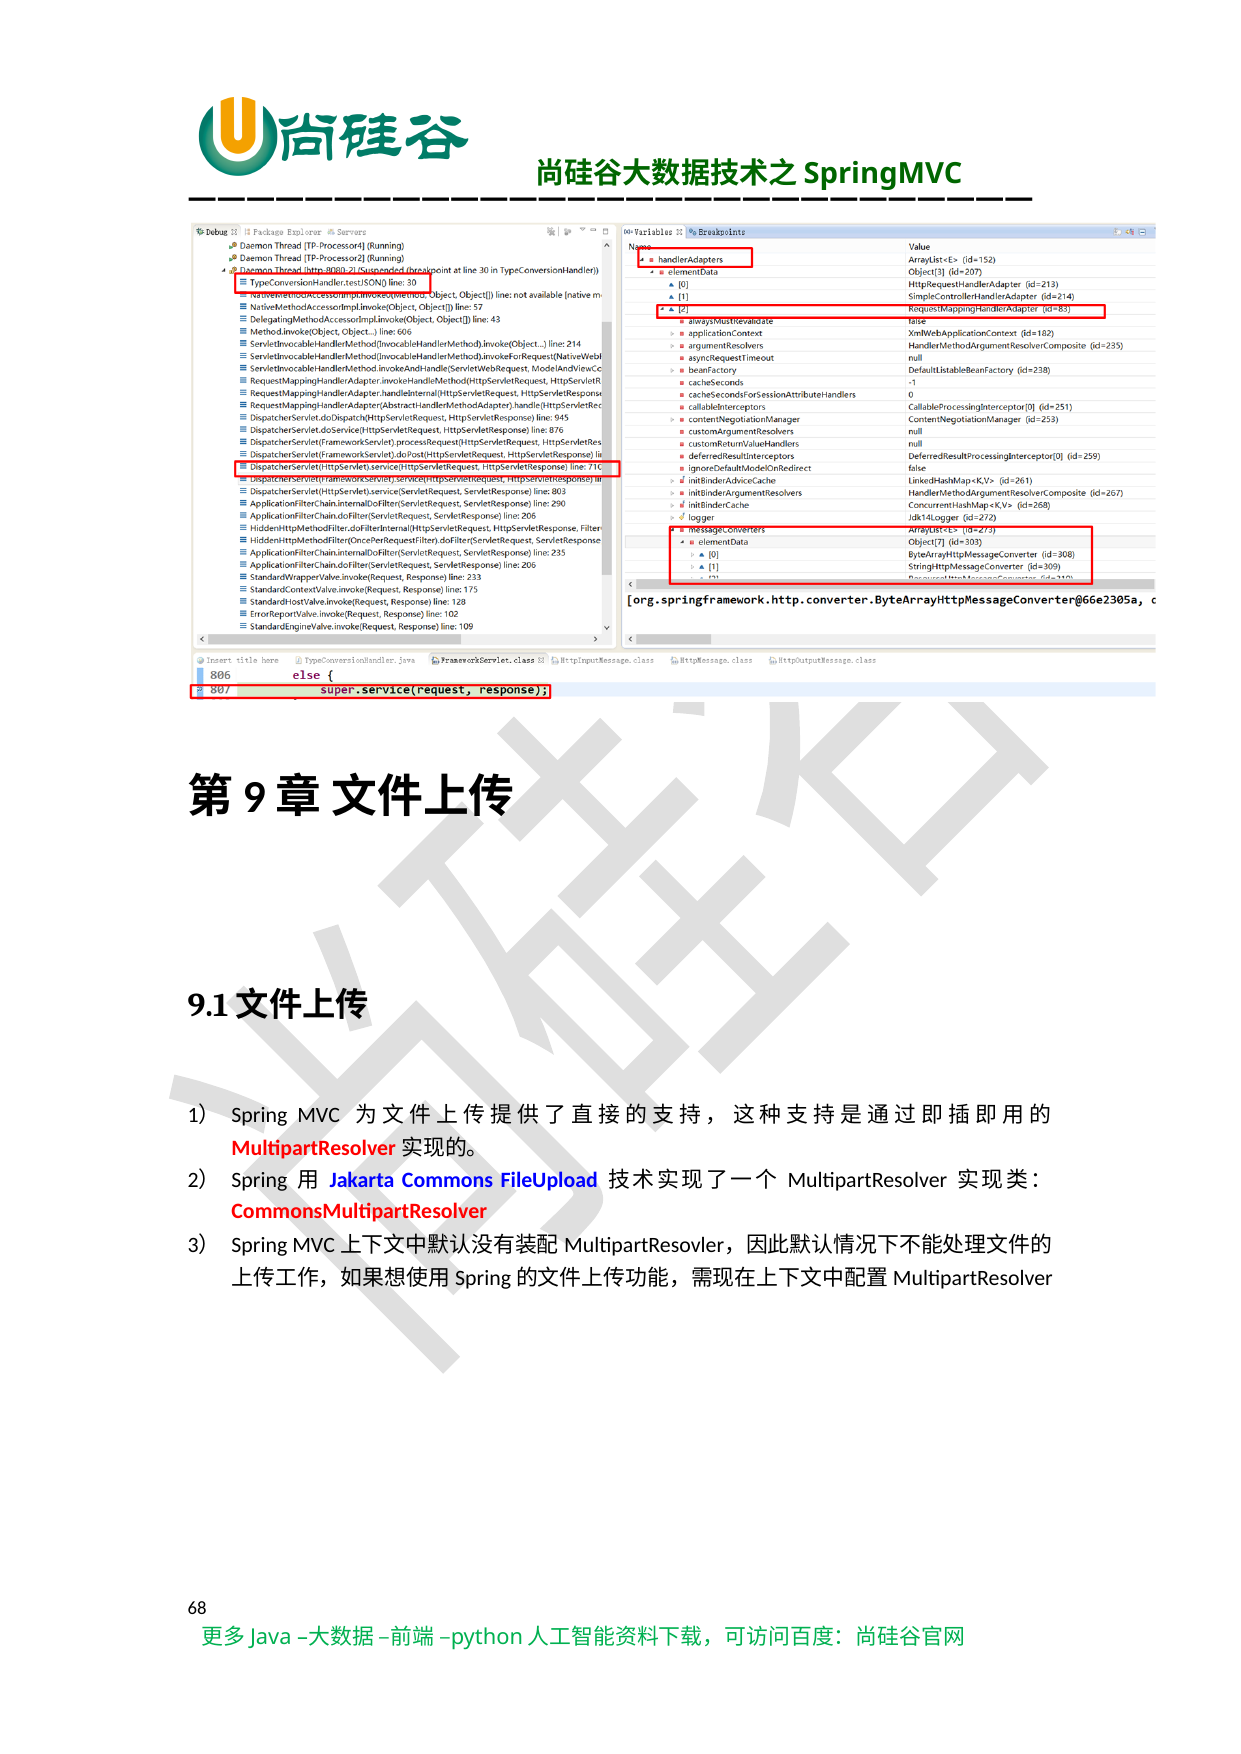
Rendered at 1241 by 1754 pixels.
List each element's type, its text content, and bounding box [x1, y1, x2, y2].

list Spring MVC 为文件上传提供了直接的支持，这种支持是通过即插即用的 MultipartResolver 实现的。 [187, 1097, 1053, 1162]
subtitle 9.1 文件上传 [187, 969, 1053, 1034]
list Spring 用 Jakarta Commons FileUpload 技术实现了一个 MultipartResolver 实现类：CommonsMultipartResolver [187, 1162, 1053, 1227]
subtitle 第9章 文件上传 [187, 744, 1053, 841]
list Spring MVC 上下文中默认没有装配 MultipartResovler，因此默认情况下不能处理文件的上传工作，如果想使用 Spring 的文件上传功能，需现在上下文中配置 MultipartResolver [187, 1227, 1053, 1292]
picture [187, 88, 476, 184]
picture [187, 220, 1157, 702]
